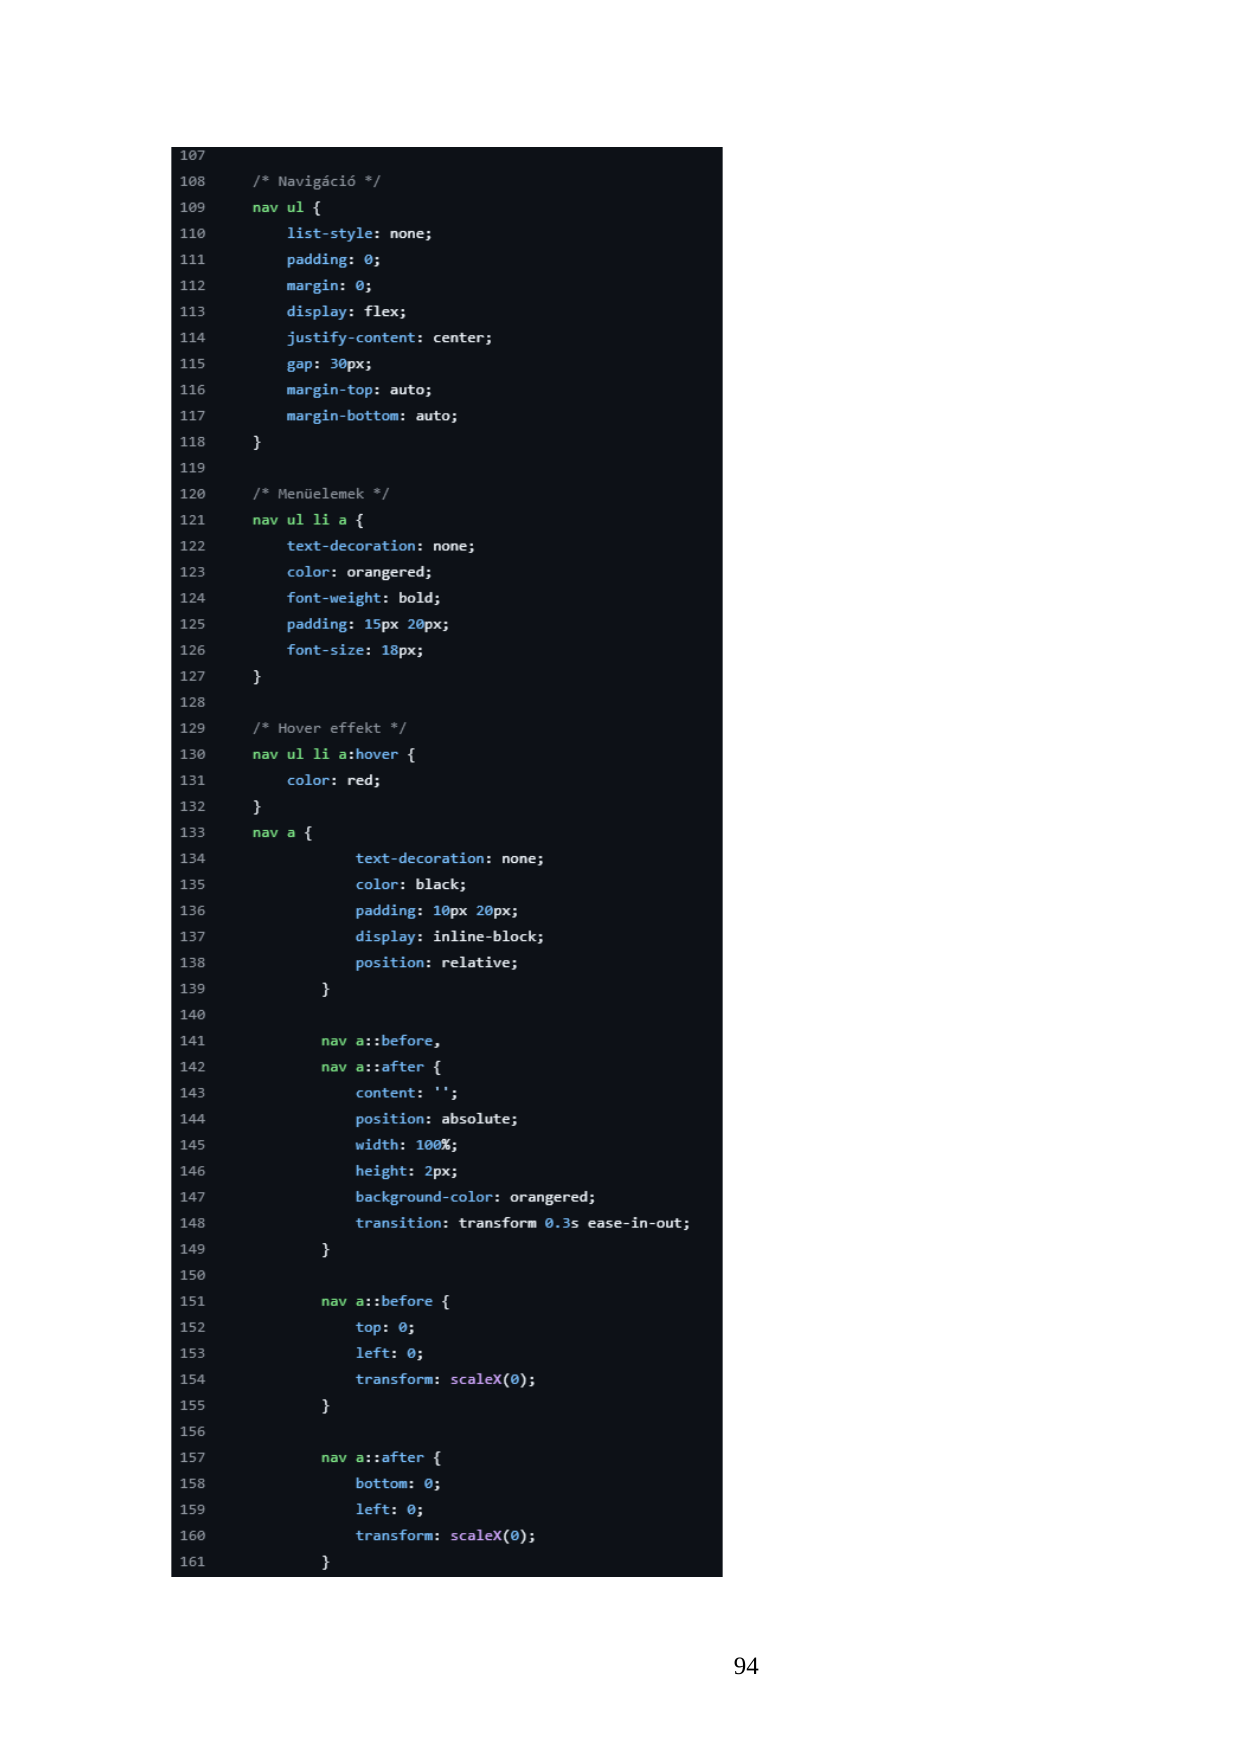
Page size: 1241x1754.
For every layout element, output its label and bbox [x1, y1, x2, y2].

picture [171, 147, 723, 1577]
